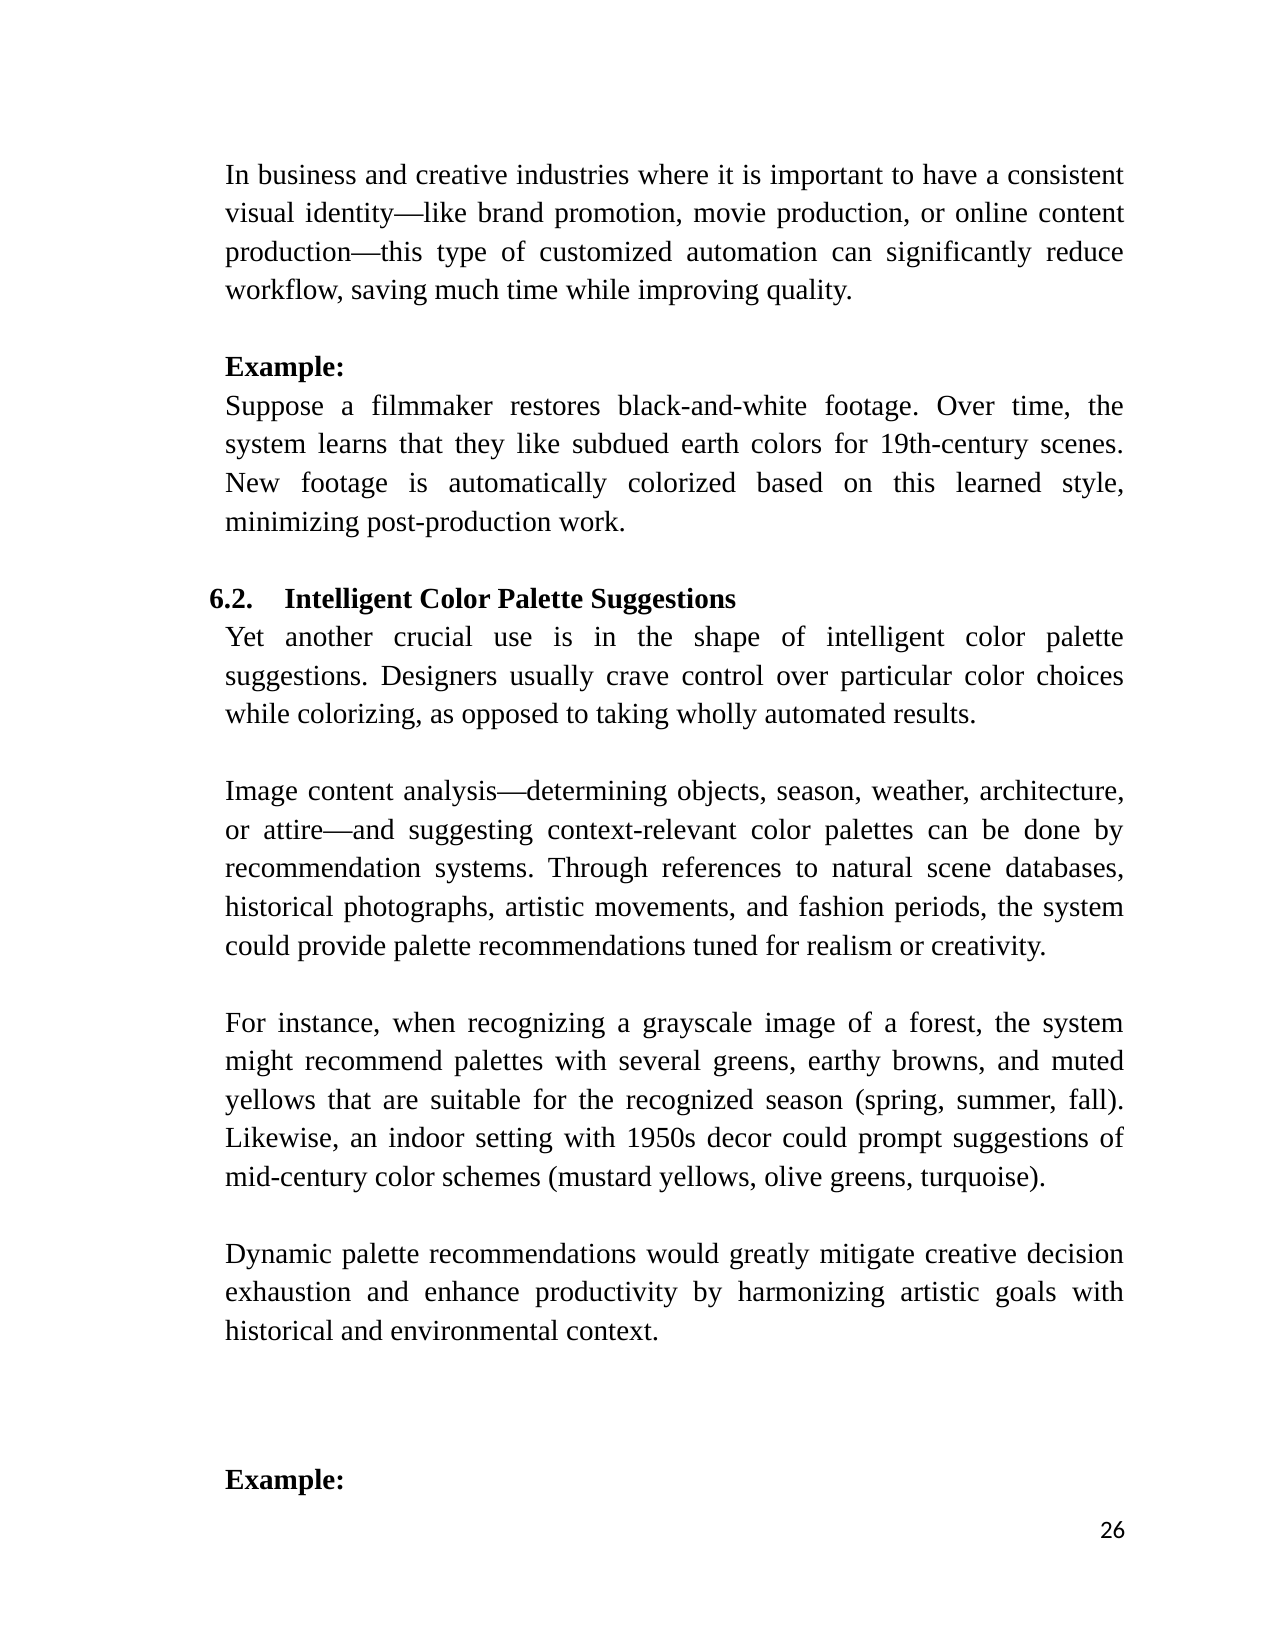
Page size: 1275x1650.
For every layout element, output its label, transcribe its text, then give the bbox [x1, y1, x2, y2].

list In business and creative industries where it is important to have a consistent visual identity—like brand promotion, movie production, or online content production—this type of customized automation can significantly reduce workflow, saving much time while improving quality. [225, 157, 1125, 306]
list Suppose a filmmaker restores black-and-white footage. Over time, the system learns that they like subdued earth colors for 19th-century scenes. New footage is automatically colorized based on this learned style, minimizing post-production work. [225, 388, 1125, 537]
list Image content analysis—determining objects, season, weather, architecture, or attire—and suggesting context-relevant color palettes can be done by recommendation systems. Through references to natural scene databases, historical photographs, artistic movements, and fashion periods, the system could provide palette recommendations tuned for realism or creativity. [225, 773, 1125, 961]
list Example: [225, 1462, 1125, 1496]
list Intelligent Color Palette Suggestions [209, 581, 1125, 614]
list Yet another crucial use is in the shape of intelligent color palette suggestions. Designers usually crave control over particular color choices while colorizing, as opposed to taking wholly automated results. [225, 619, 1125, 730]
list Example: [225, 349, 1125, 383]
list Dynamic palette recommendations would greatly mitigate creative decision exhaustion and enhance productivity by harmonizing artistic goals with historical and environmental context. [225, 1236, 1125, 1347]
list For instance, when recognizing a grayscale image of a forest, the system might recommend palettes with several greens, earthy browns, and muted yellows that are suitable for the recognized season (spring, summer, fall). Likewise, an indoor setting with 1950s decor could prompt suggestions of mid-century color schemes (mustard yellows, olive greens, turquoise). [225, 1005, 1125, 1192]
